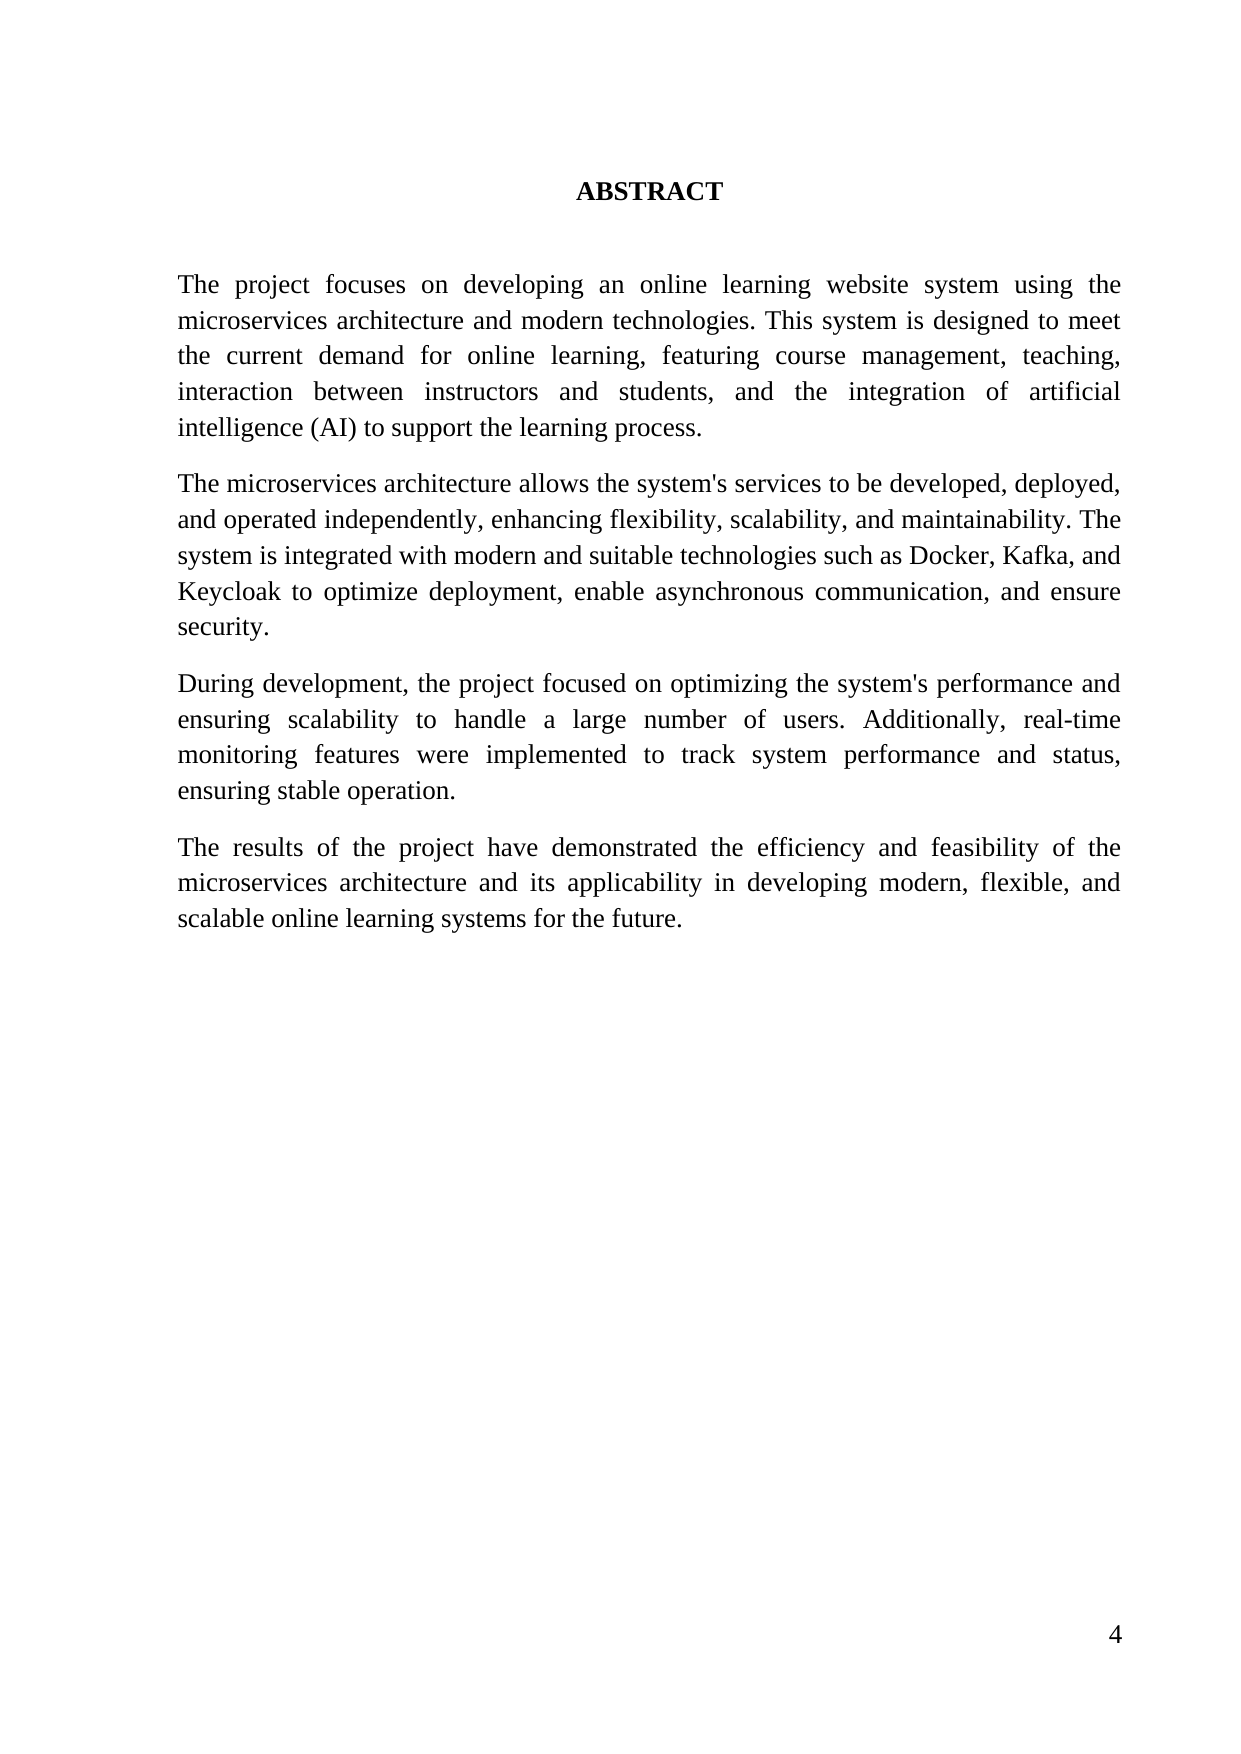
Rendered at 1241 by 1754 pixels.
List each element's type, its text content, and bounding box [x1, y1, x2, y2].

text During development, the project focused on optimizing the system's performance and ensuring scalability to handle a large number of users. Additionally, real-time monitoring features were implemented to track system performance and status, ensuring stable operation. [177, 667, 1122, 805]
text The microservices architecture allows the system's services to be developed, deployed, and operated independently, enhancing flexibility, scalability, and maintainability. The system is integrated with modern and suitable technologies such as Docker, Kafka, and Keycloak to optimize deployment, enable asynchronous communication, and ensure security. [177, 467, 1122, 642]
text The project focuses on developing an online learning website system using the microservices architecture and modern technologies. This system is designed to meet the current demand for online learning, featuring course management, teaching, interaction between instructors and students, and the integration of artificial intelligence (AI) to support the learning process. [177, 268, 1122, 442]
text The results of the project have demonstrated the efficiency and feasibility of the microservices architecture and its applicability in developing modern, flexible, and scalable online learning systems for the future. [177, 831, 1122, 933]
text ABSTRACT [177, 175, 1122, 206]
